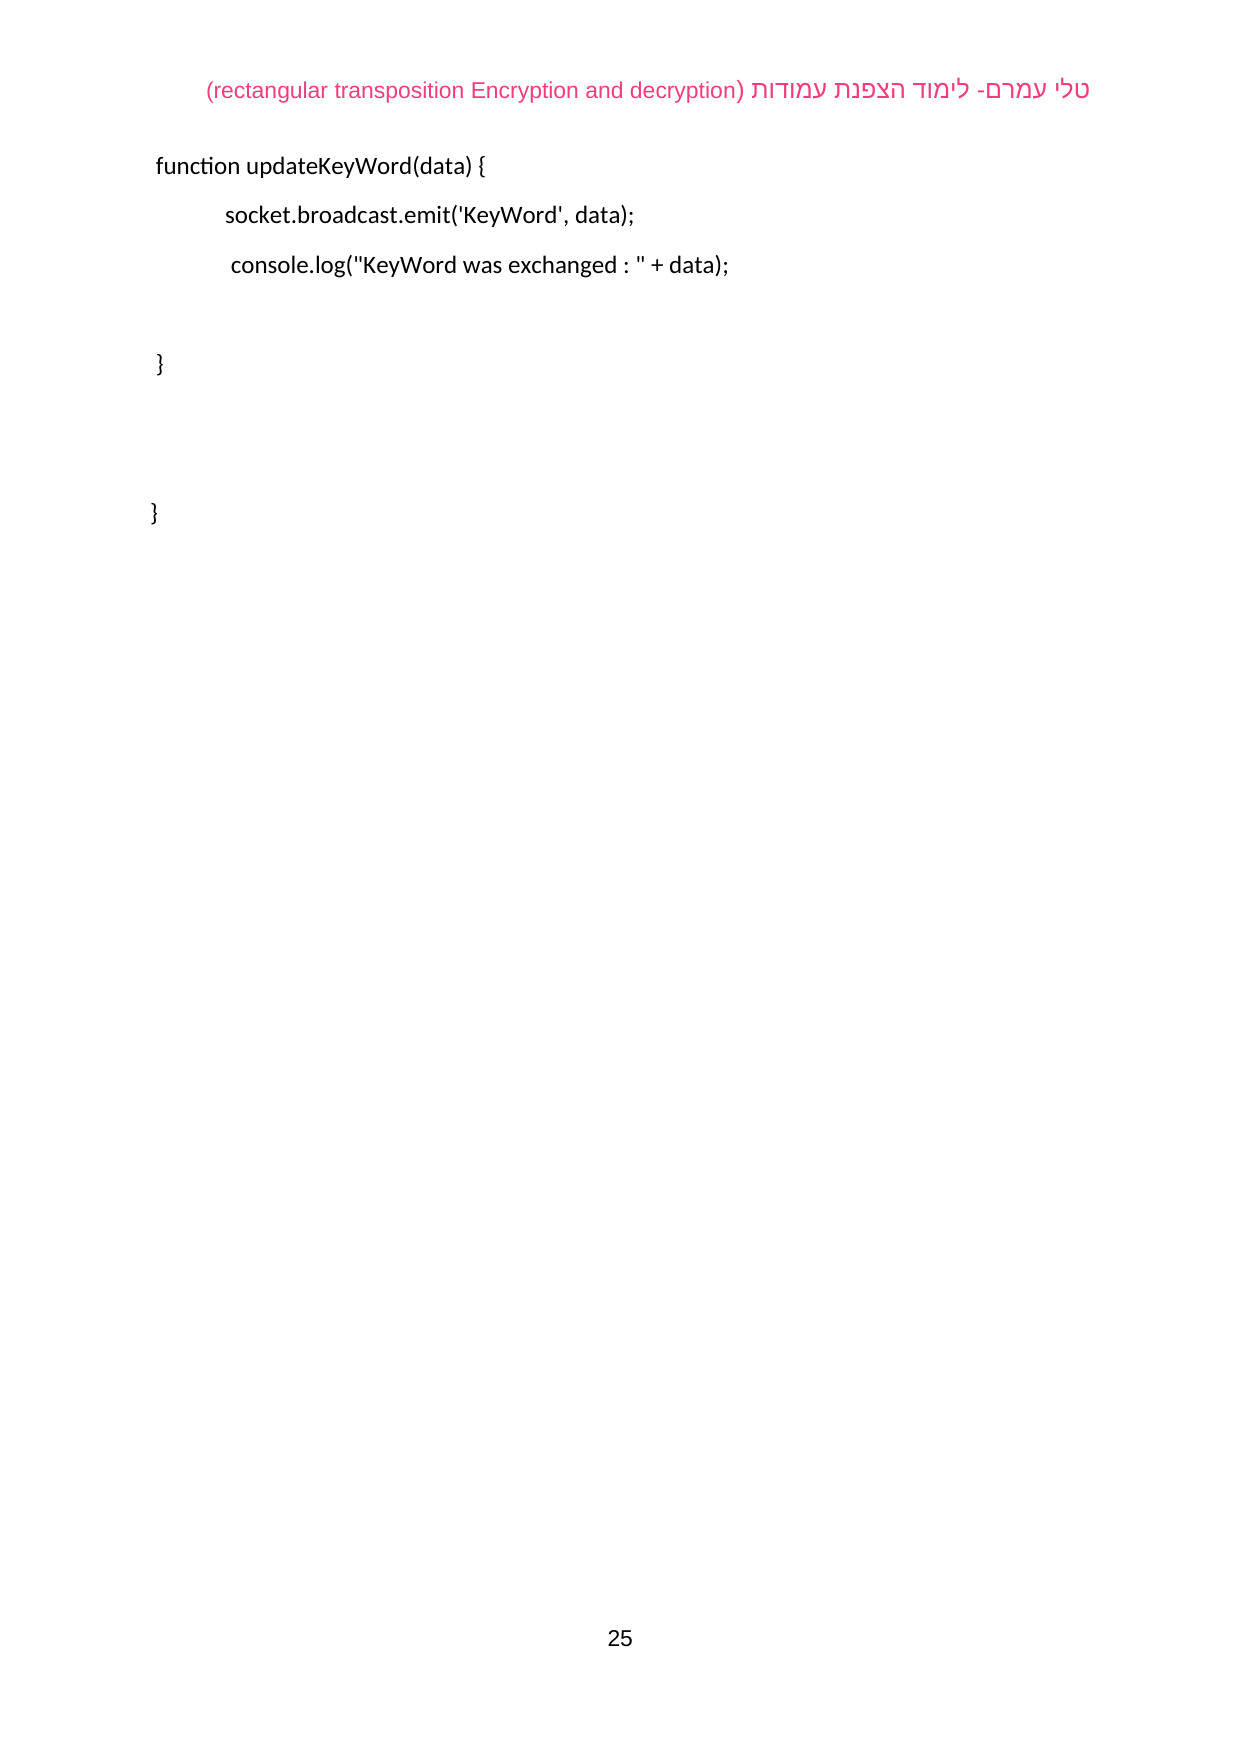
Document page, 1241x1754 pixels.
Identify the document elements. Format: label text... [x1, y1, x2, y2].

text function updateKeyWord(data) { [150, 150, 1090, 181]
text console.log("KeyWord was exchanged : " + data); [150, 249, 1090, 280]
text } [150, 497, 1090, 528]
text socket.broadcast.emit('KeyWord', data); [150, 199, 1090, 230]
text } [150, 348, 1090, 379]
